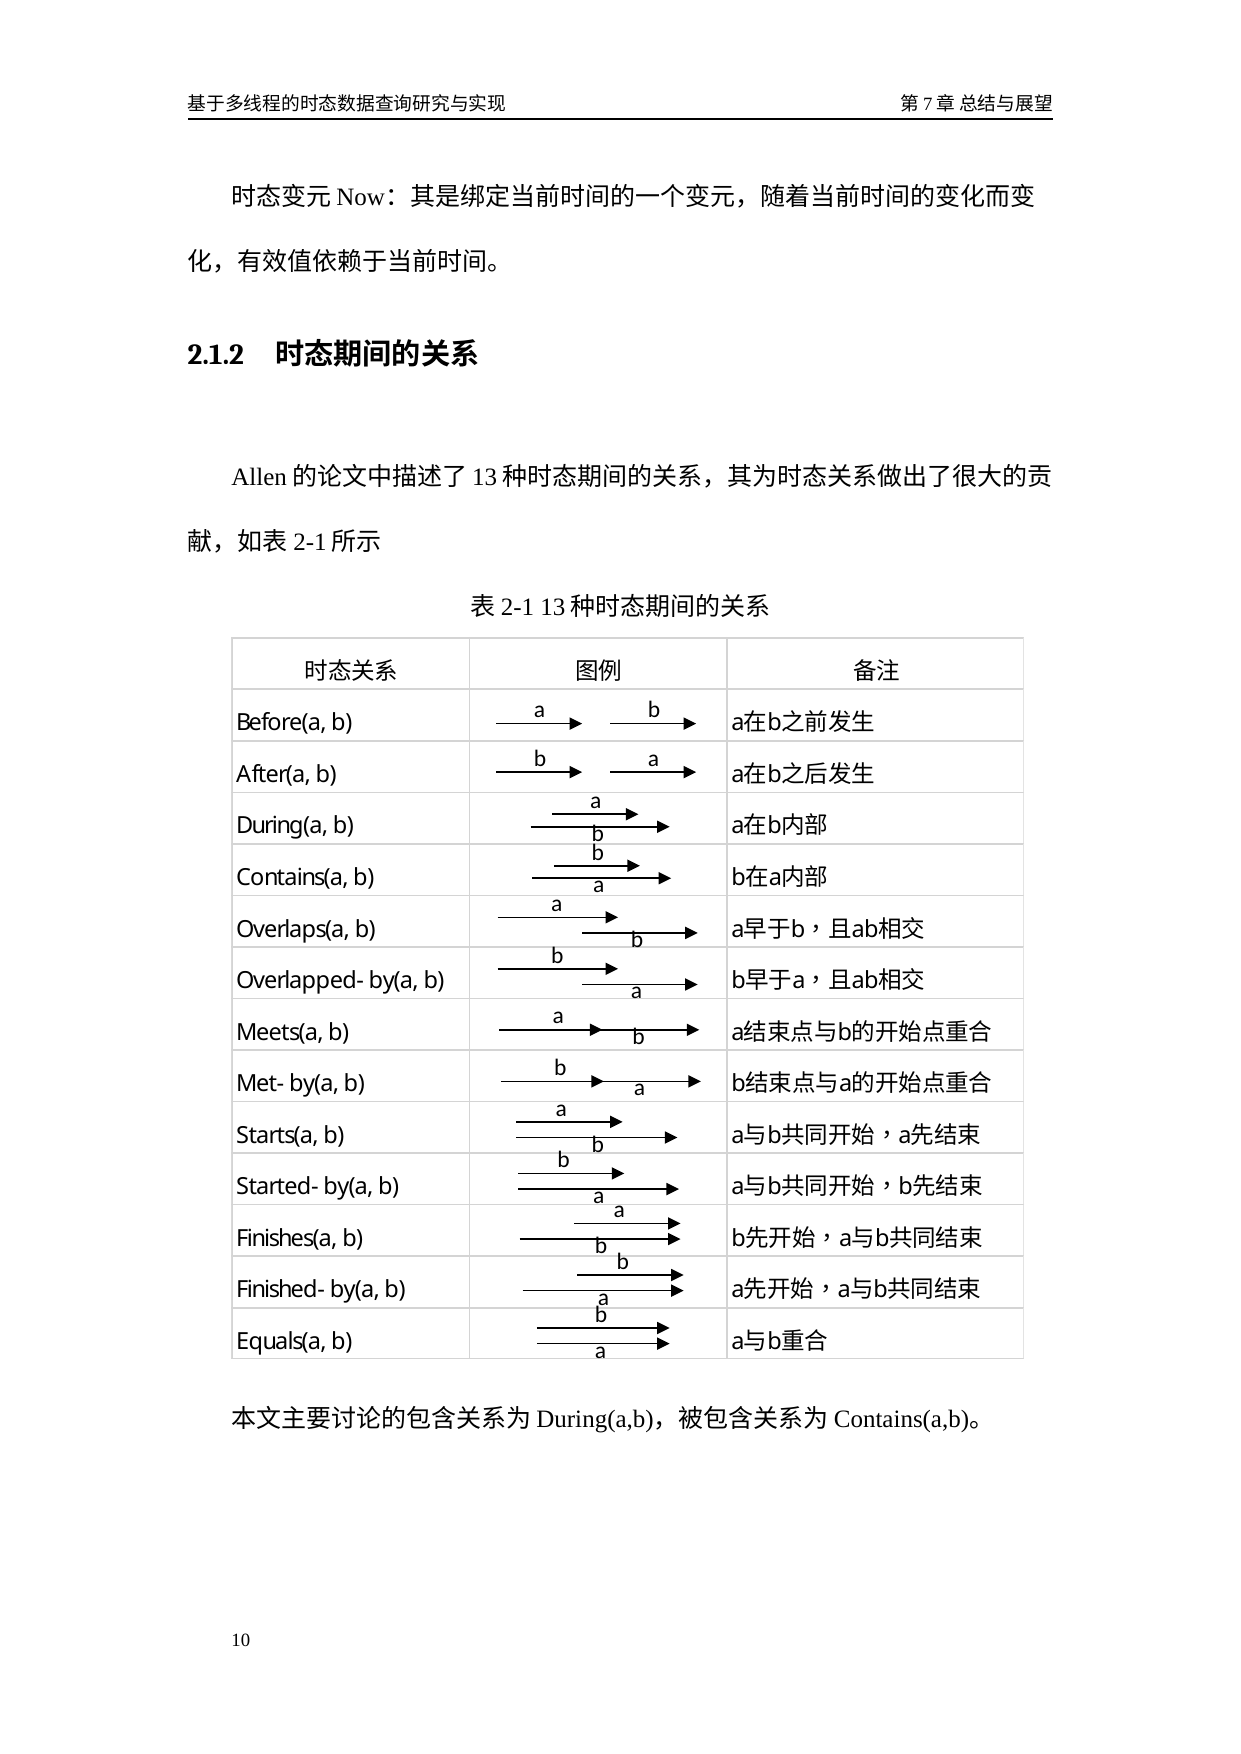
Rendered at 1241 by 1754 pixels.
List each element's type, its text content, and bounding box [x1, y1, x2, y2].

text 本文主要讨论的包含关系为During(a,b)，被包含关系为Contains(a,b)。 [187, 1384, 1053, 1449]
text 时态变元Now：其是绑定当前时间的一个变元，随着当前时间的变化而变化，有效值依赖于当前时间。 [187, 162, 1053, 292]
subtitle 时态期间的关系 [187, 319, 1053, 384]
text Allen的论文中描述了13种时态期间的关系，其为时态关系做出了很大的贡献，如表 2-1所示 [187, 442, 1053, 572]
text 表 2-1 13种时态期间的关系 [187, 572, 1053, 637]
